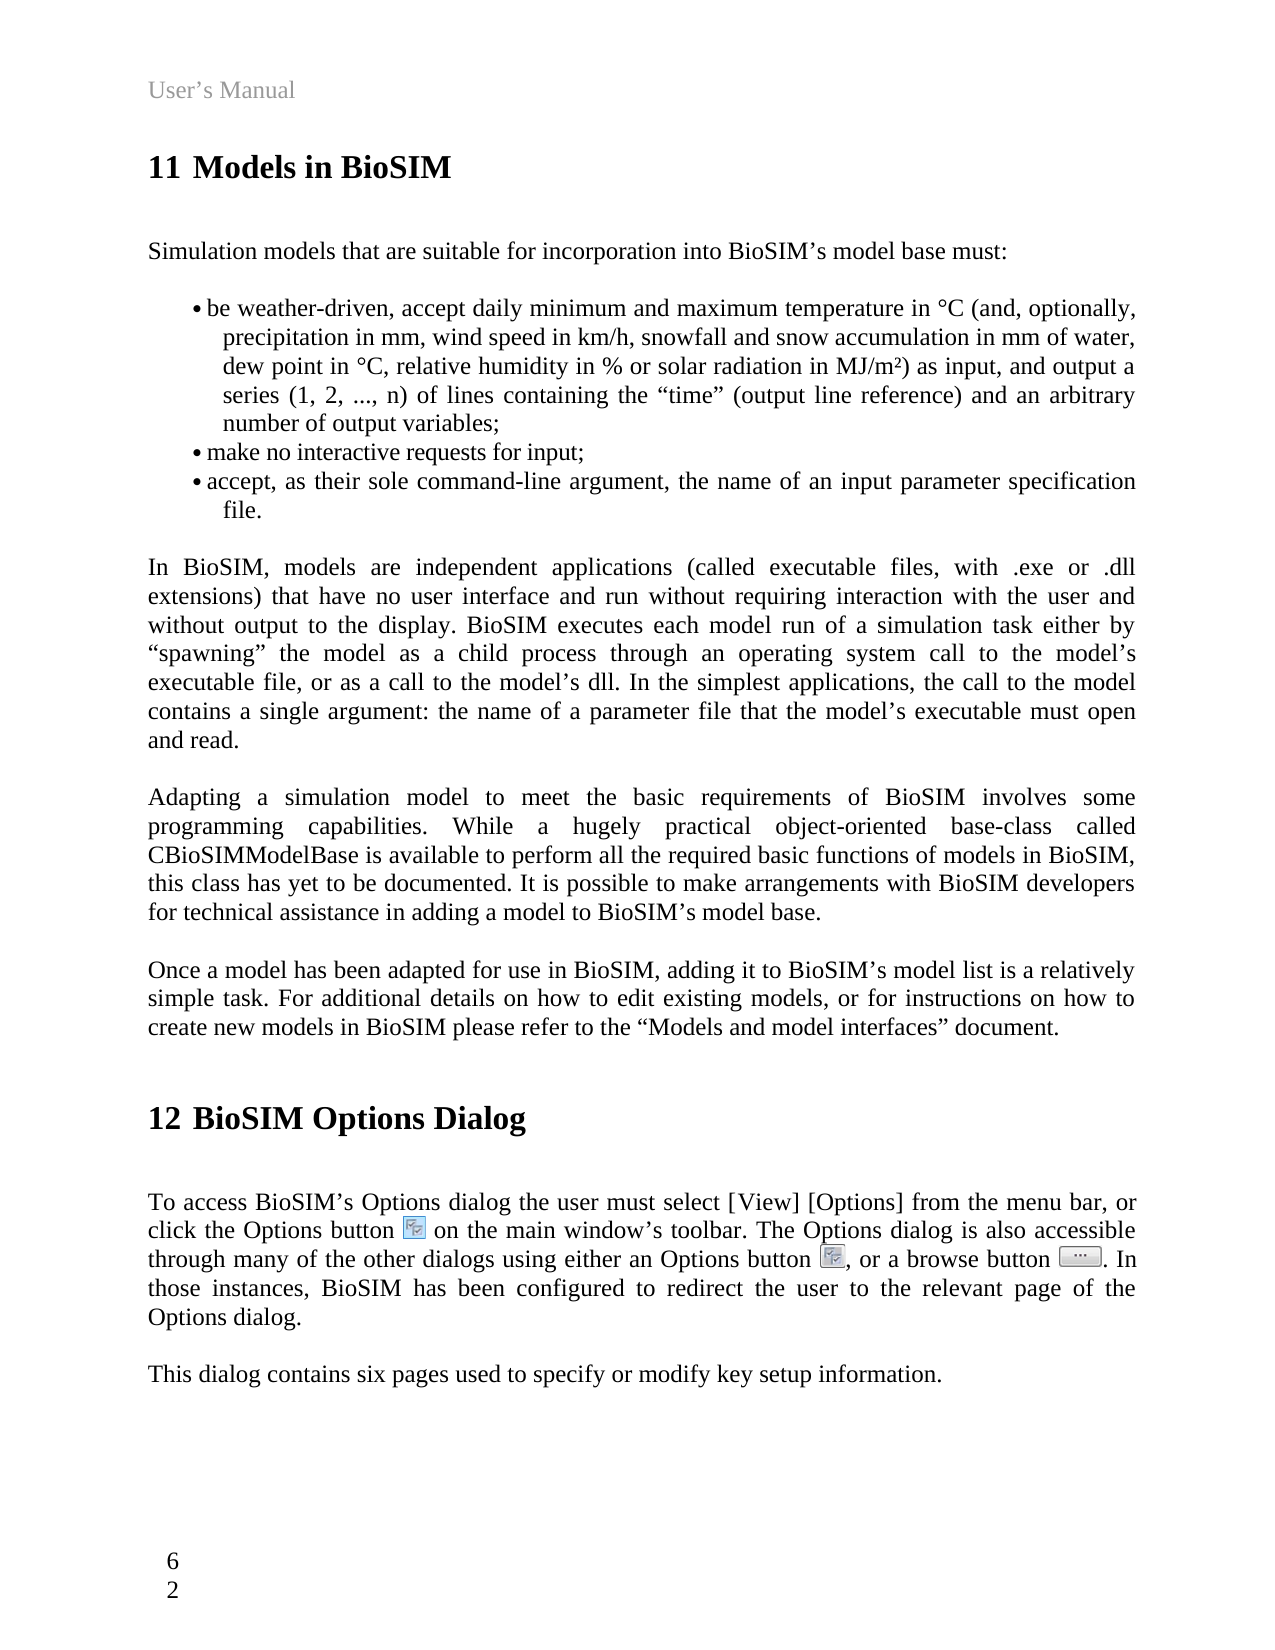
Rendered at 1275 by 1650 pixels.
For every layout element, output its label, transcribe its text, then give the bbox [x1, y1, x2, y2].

text Adapting a simulation model to meet the basic requirements of BioSIM involves some programming capabilities. While a hugely practical object-oriented base-class called CBioSIMModelBase is available to perform all the required basic functions of models in BioSIM, this class has yet to be documented. It is possible to make arrangements with BioSIM developers for technical assistance in adding a model to BioSIM’s model base. [148, 782, 1137, 926]
list make no interactive requests for input; [193, 437, 1137, 466]
subtitle BioSIM Options Dialog [148, 1098, 1137, 1137]
text In BioSIM, models are independent applications (called executable files, with .exe or .dll extensions) that have no user interface and run without requiring interaction with the user and without output to the display. BioSIM executes each model run of a simulation task either by “spawning” the model as a child process through an operating system call to the model’s executable file, or as a call to the model’s dll. In the simplest applications, the call to the model contains a single argument: the name of a parameter file that the model’s executable must open and read. [148, 552, 1137, 753]
picture [820, 1244, 846, 1268]
text Simulation models that are suitable for incorporation into BioSIM’s model base must: [148, 236, 1137, 265]
text Once a model has been adapted for use in BioSIM, adding it to BioSIM’s model list is a relatively simple task. For additional details on how to edit existing models, or for instructions on how to create new models in BioSIM please refer to the “Models and model interfaces” document. [148, 955, 1137, 1041]
picture [403, 1216, 426, 1239]
list accept, as their sole command-line argument, the name of an input parameter specification file. [193, 466, 1137, 523]
picture [1058, 1245, 1103, 1268]
subtitle Models in BioSIM [148, 148, 1137, 186]
text To access BioSIM’s Options dialog the user must select [View] [Options] from the menu bar, or click the Options button on the main window’s toolbar. The Options dialog is also accessible through many of the other dialogs using either an Options button , or a browse button . In those instances, BioSIM has been configured to redirect the user to the relevant page of the Options dialog. [148, 1187, 1137, 1331]
list be weather-driven, accept daily minimum and maximum temperature in °C (and, optionally, precipitation in mm, wind speed in km/h, snowfall and snow accumulation in mm of water, dew point in °C, relative humidity in % or solar radiation in MJ/m²) as input, and output a series (1, 2, ..., n) of lines containing the “time” (output line reference) and an arbitrary number of output variables; [193, 293, 1137, 437]
text This dialog contains six pages used to specify or modify key setup information. [148, 1359, 1137, 1388]
